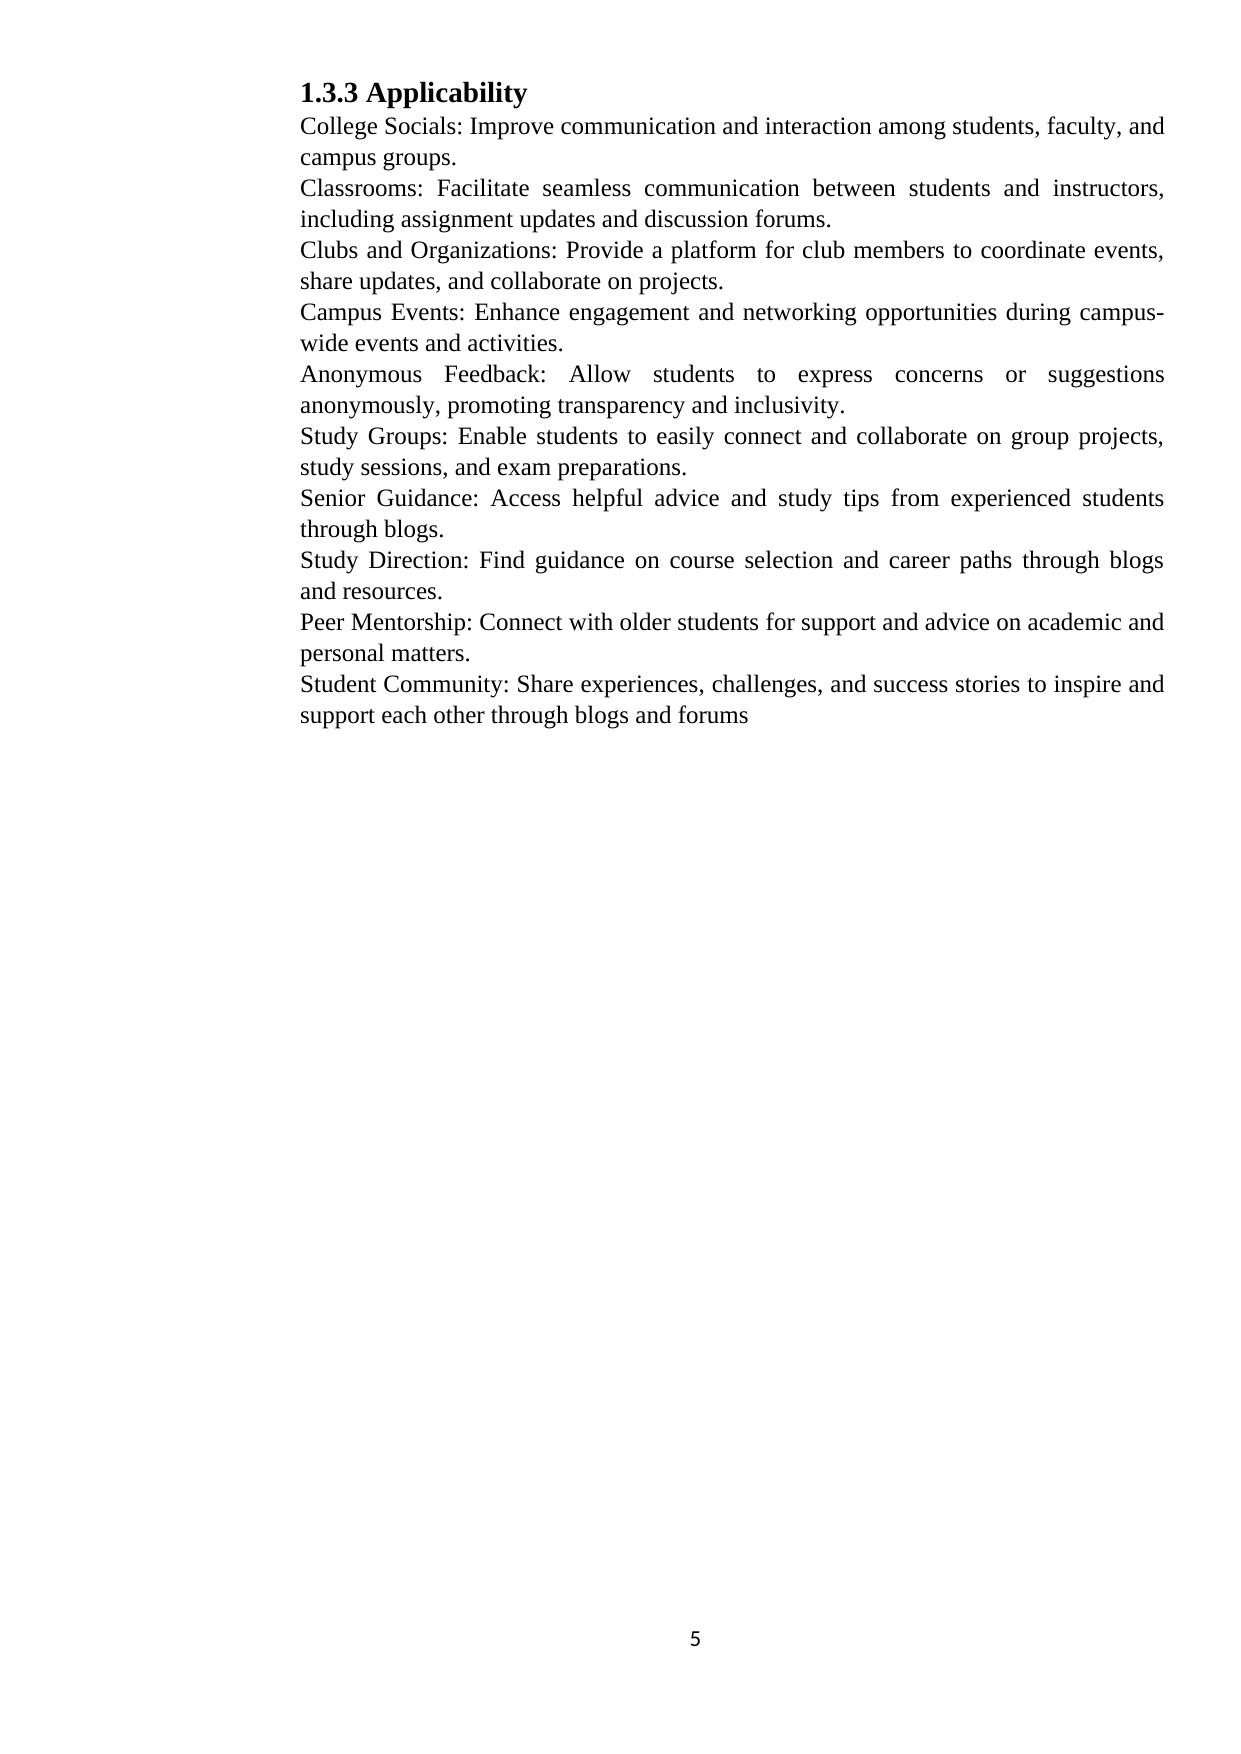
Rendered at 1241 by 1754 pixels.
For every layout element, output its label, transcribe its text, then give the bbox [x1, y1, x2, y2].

text 1.3.3 Applicability College Socials: Improve communication and interaction among students, faculty, and campus groups. Classrooms: Facilitate seamless communication between students and instructors, including assignment updates and discussion forums. Clubs and Organizations: Provide a platform for club members to coordinate events, share updates, and collaborate on projects. Campus Events: Enhance engagement and networking opportunities during campus-wide events and activities. Anonymous Feedback: Allow students to express concerns or suggestions anonymously, promoting transparency and inclusivity. Study Groups: Enable students to easily connect and collaborate on group projects, study sessions, and exam preparations. Senior Guidance: Access helpful advice and study tips from experienced students through blogs. Study Direction: Find guidance on course selection and career paths through blogs and resources. Peer Mentorship: Connect with older students for support and advice on academic and personal matters. Student Community: Share experiences, challenges, and success stories to inspire and support each other through blogs and forums [300, 75, 1165, 729]
